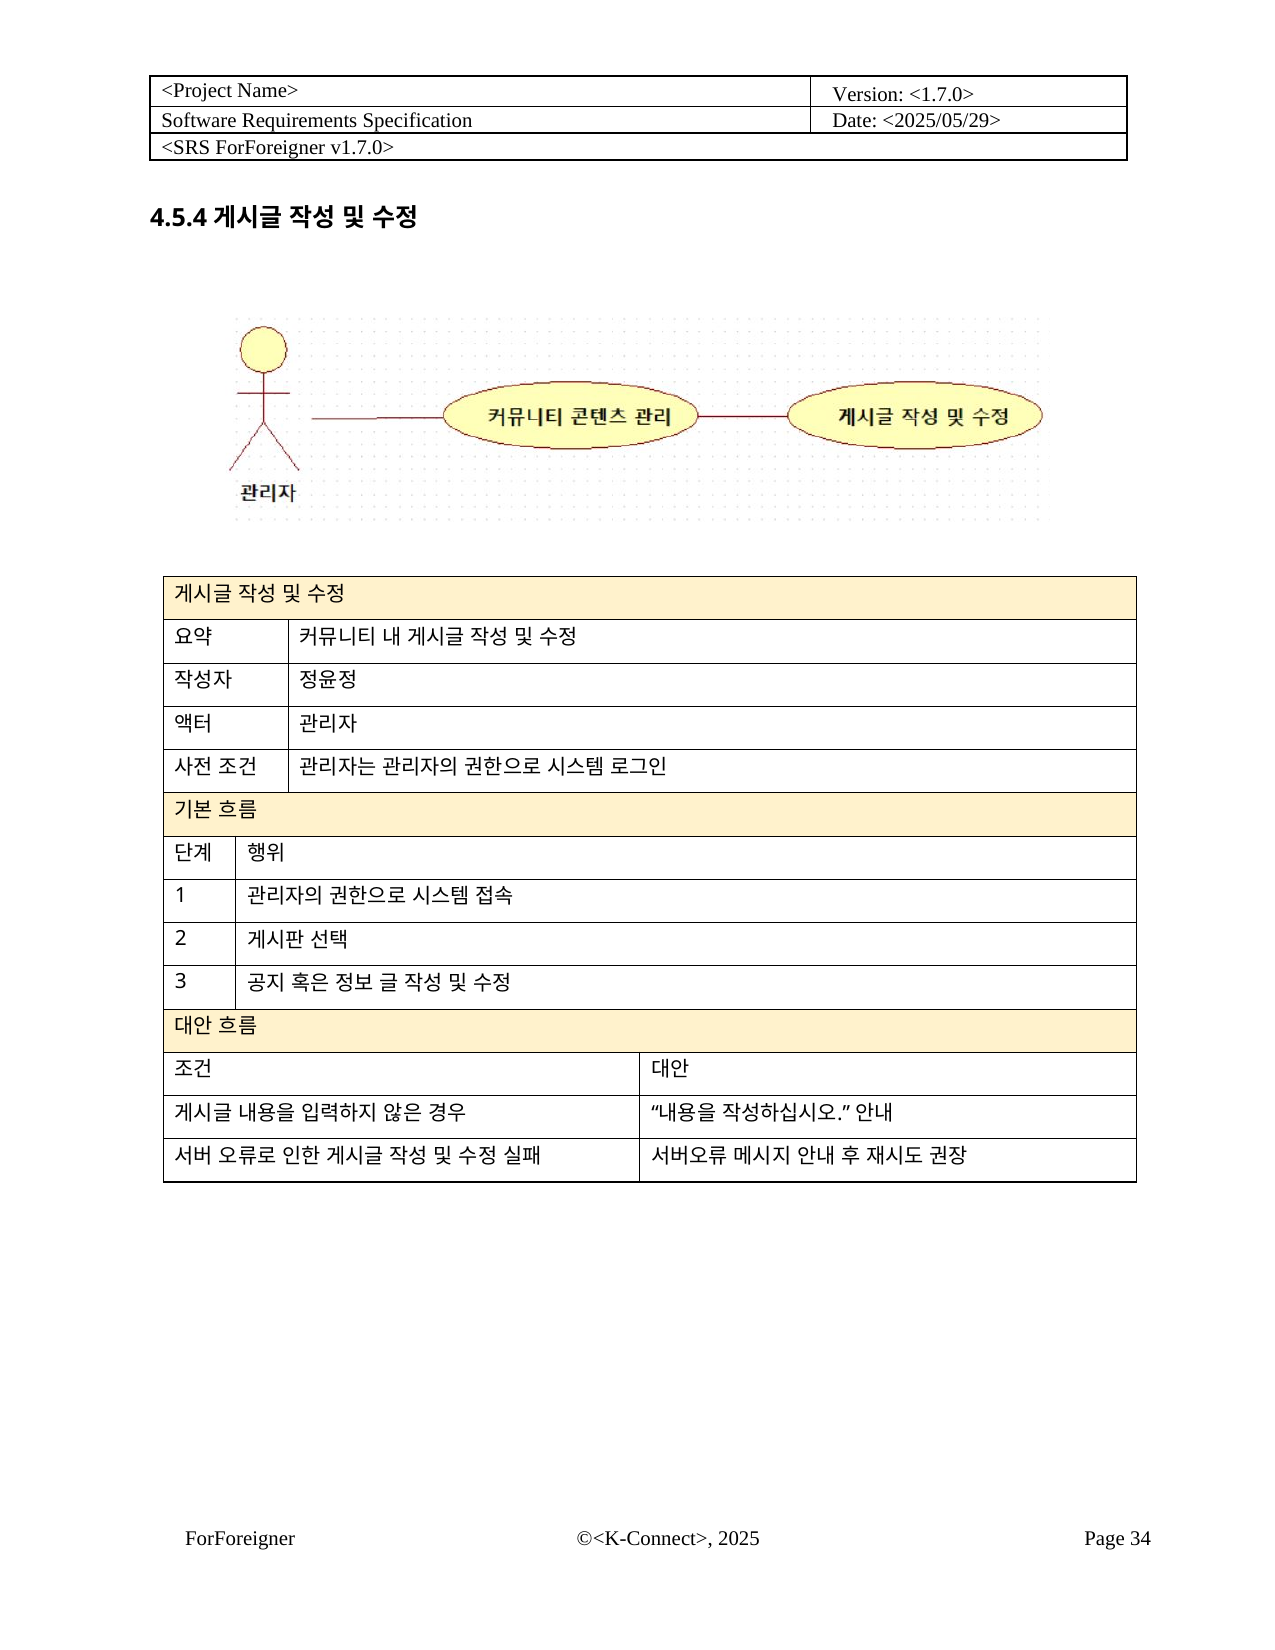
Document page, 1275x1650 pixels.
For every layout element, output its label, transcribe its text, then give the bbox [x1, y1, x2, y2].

table_cell 기본 흐름 [164, 793, 1136, 836]
table_cell 서버 오류로 인한 게시글 작성 및 수정 실패 [164, 1139, 639, 1181]
table_cell 게시판 선택 [236, 923, 1136, 965]
table_cell 단계 [164, 837, 235, 879]
table_cell 커뮤니티 내 게시글 작성 및 수정 [289, 620, 1136, 663]
table_cell 작성자 [164, 664, 288, 706]
table_cell 서버오류 메시지 안내 후 재시도 권장 [640, 1139, 1136, 1181]
table_cell 관리자는 관리자의 권한으로 시스템 로그인 [289, 750, 1136, 792]
table_cell 관리자의 권한으로 시스템 접속 [236, 880, 1136, 922]
table_cell 대안 [640, 1053, 1136, 1095]
table_header 게시글 작성 및 수정 [164, 577, 1136, 619]
table_cell 액터 [164, 707, 288, 749]
table_cell 행위 [236, 837, 1136, 879]
table_cell 사전 조건 [164, 750, 288, 792]
table_cell “내용을 작성하십시오.” 안내 [640, 1096, 1136, 1138]
table_cell 1 [164, 880, 235, 922]
table_cell 2 [164, 923, 235, 965]
table_cell 공지 혹은 정보 글 작성 및 수정 [236, 966, 1136, 1008]
table_cell 대안 흐름 [164, 1010, 1136, 1052]
subtitle 4.5.4 게시글 작성 및 수정 [150, 198, 1125, 234]
table_cell 관리자 [289, 707, 1136, 749]
table_cell 요약 [164, 620, 288, 663]
table_cell 조건 [164, 1053, 639, 1095]
table_cell 게시글 내용을 입력하지 않은 경우 [164, 1096, 639, 1138]
table_cell 정윤정 [289, 664, 1136, 706]
table_cell 3 [164, 966, 235, 1008]
